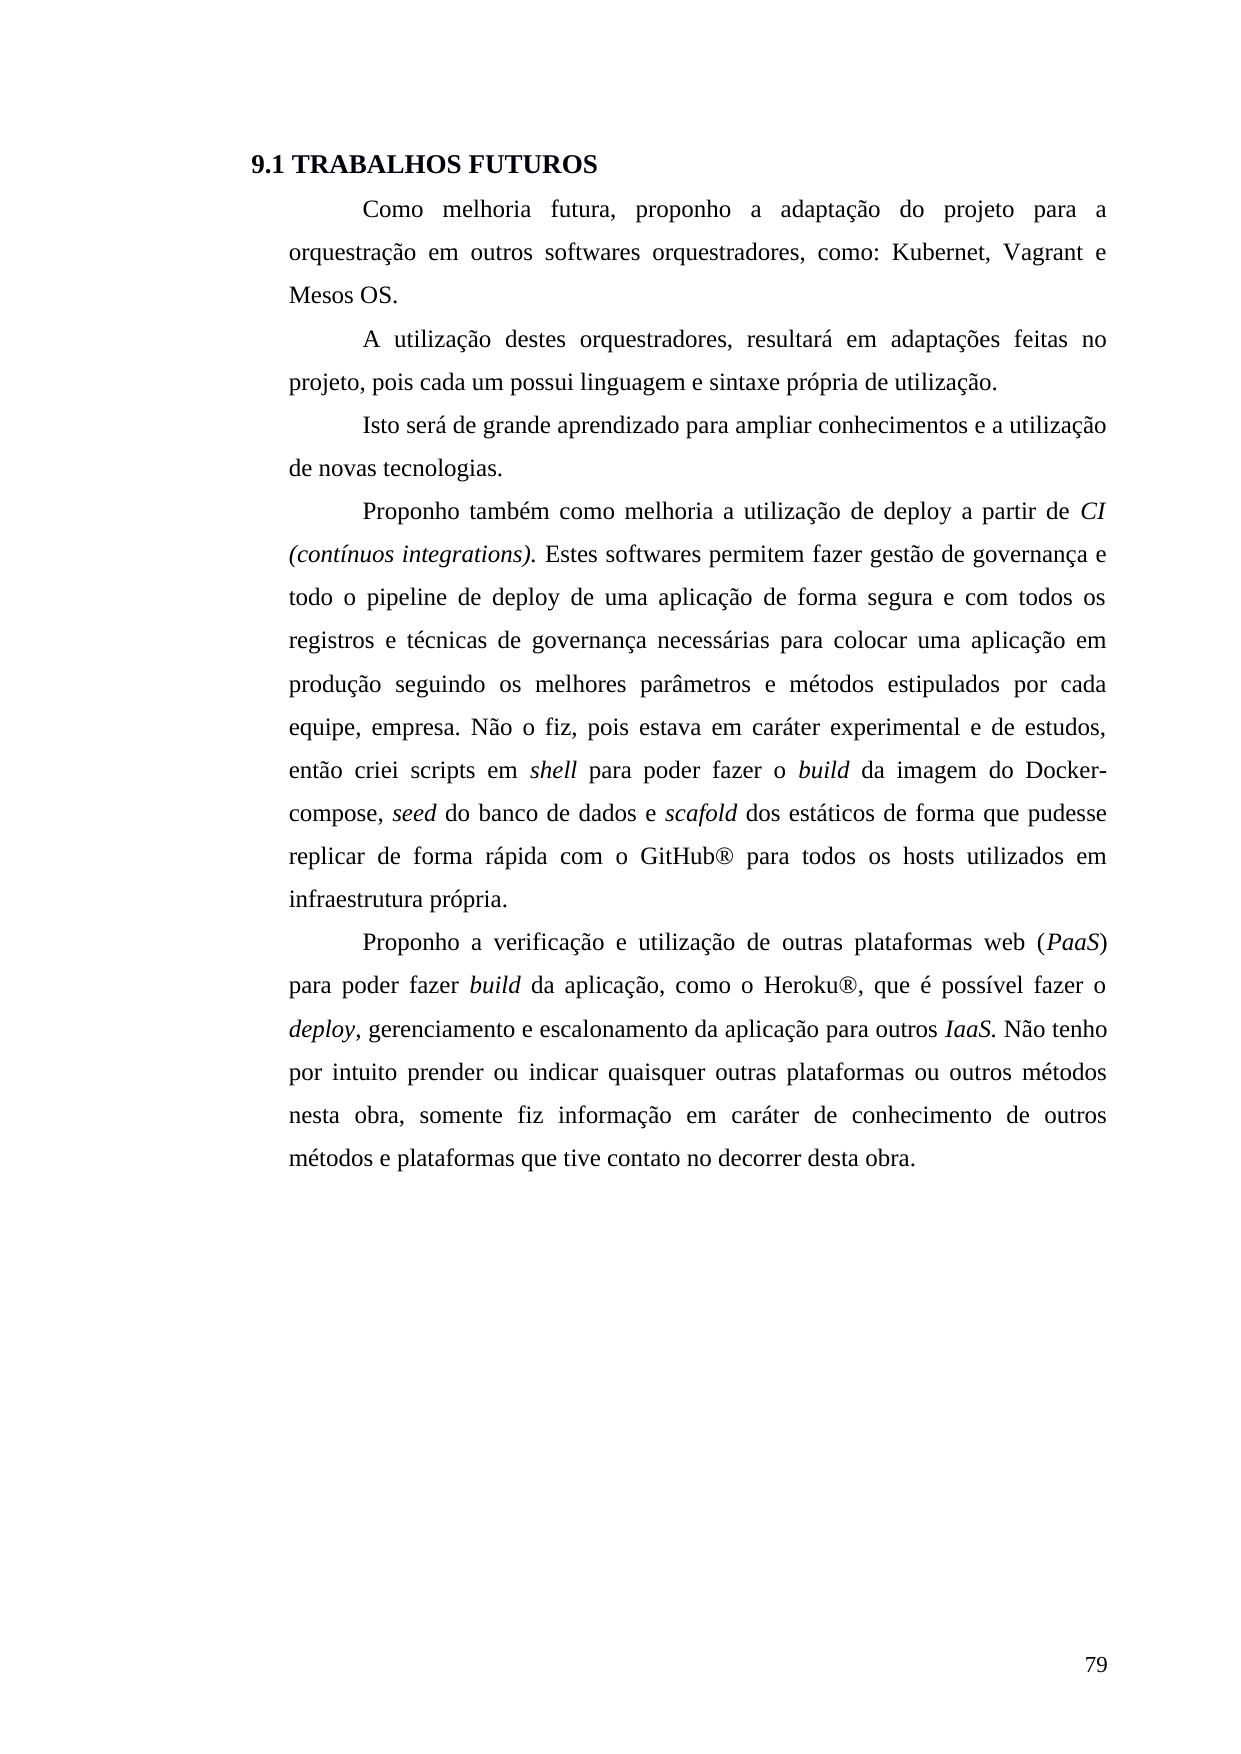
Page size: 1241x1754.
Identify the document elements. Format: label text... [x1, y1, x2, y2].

text Isto será de grande aprendizado para ampliar conhecimentos e a utilização de novas tecnologias. [288, 410, 1107, 482]
text Proponho também como melhoria a utilização de deploy a partir de CI (contínuos integrations). Estes softwares permitem fazer gestão de governança e todo o pipeline de deploy de uma aplicação de forma segura e com todos os registros e técnicas de governança necessárias para colocar uma aplicação em produção seguindo os melhores parâmetros e métodos estipulados por cada equipe, empresa. Não o fiz, pois estava em caráter experimental e de estudos, então criei scripts em shell para poder fazer o build da imagem do Docker-compose, seed do banco de dados e scafold dos estáticos de forma que pudesse replicar de forma rápida com o GitHub® para todos os hosts utilizados em infraestrutura própria. [288, 496, 1107, 913]
text Proponho a verificação e utilização de outras plataformas web (PaaS) para poder fazer build da aplicação, como o Heroku®, que é possível fazer o deploy, gerenciamento e escalonamento da aplicação para outros IaaS. Não tenho por intuito prender ou indicar quaisquer outras plataformas ou outros métodos nesta obra, somente fiz informação em caráter de conhecimento de outros métodos e plataformas que tive contato no decorrer desta obra. [288, 927, 1107, 1172]
text Como melhoria futura, proponho a adaptação do projeto para a orquestração em outros softwares orquestradores, como: Kubernet, Vagrant e Mesos OS. [288, 194, 1107, 309]
text A utilização destes orquestradores, resultará em adaptações feitas no projeto, pois cada um possui linguagem e sintaxe própria de utilização. [288, 324, 1107, 396]
text 9.1 TRABALHOS FUTUROS [177, 148, 1107, 179]
